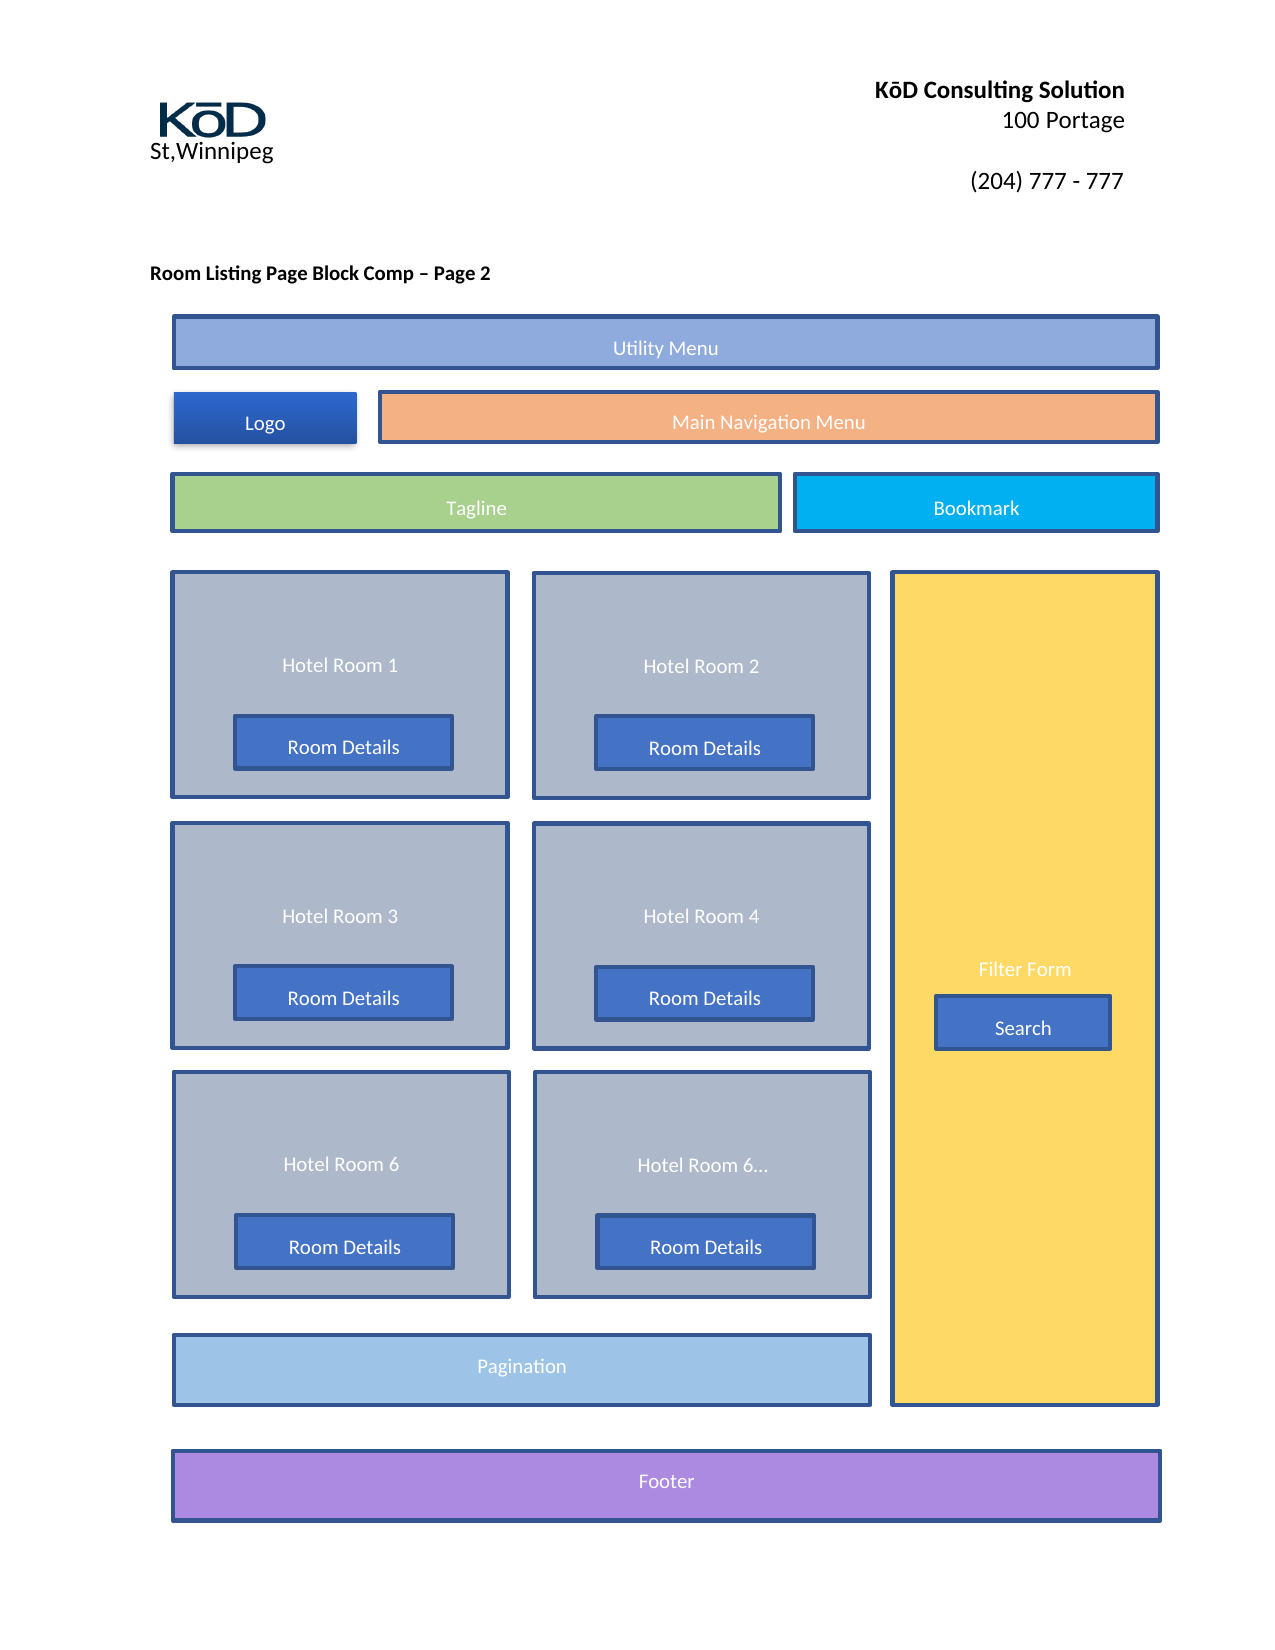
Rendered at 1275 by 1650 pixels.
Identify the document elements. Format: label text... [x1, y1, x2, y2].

text Room Listing Page Block Comp – Page 2 [150, 260, 1125, 286]
picture [156, 70, 266, 180]
